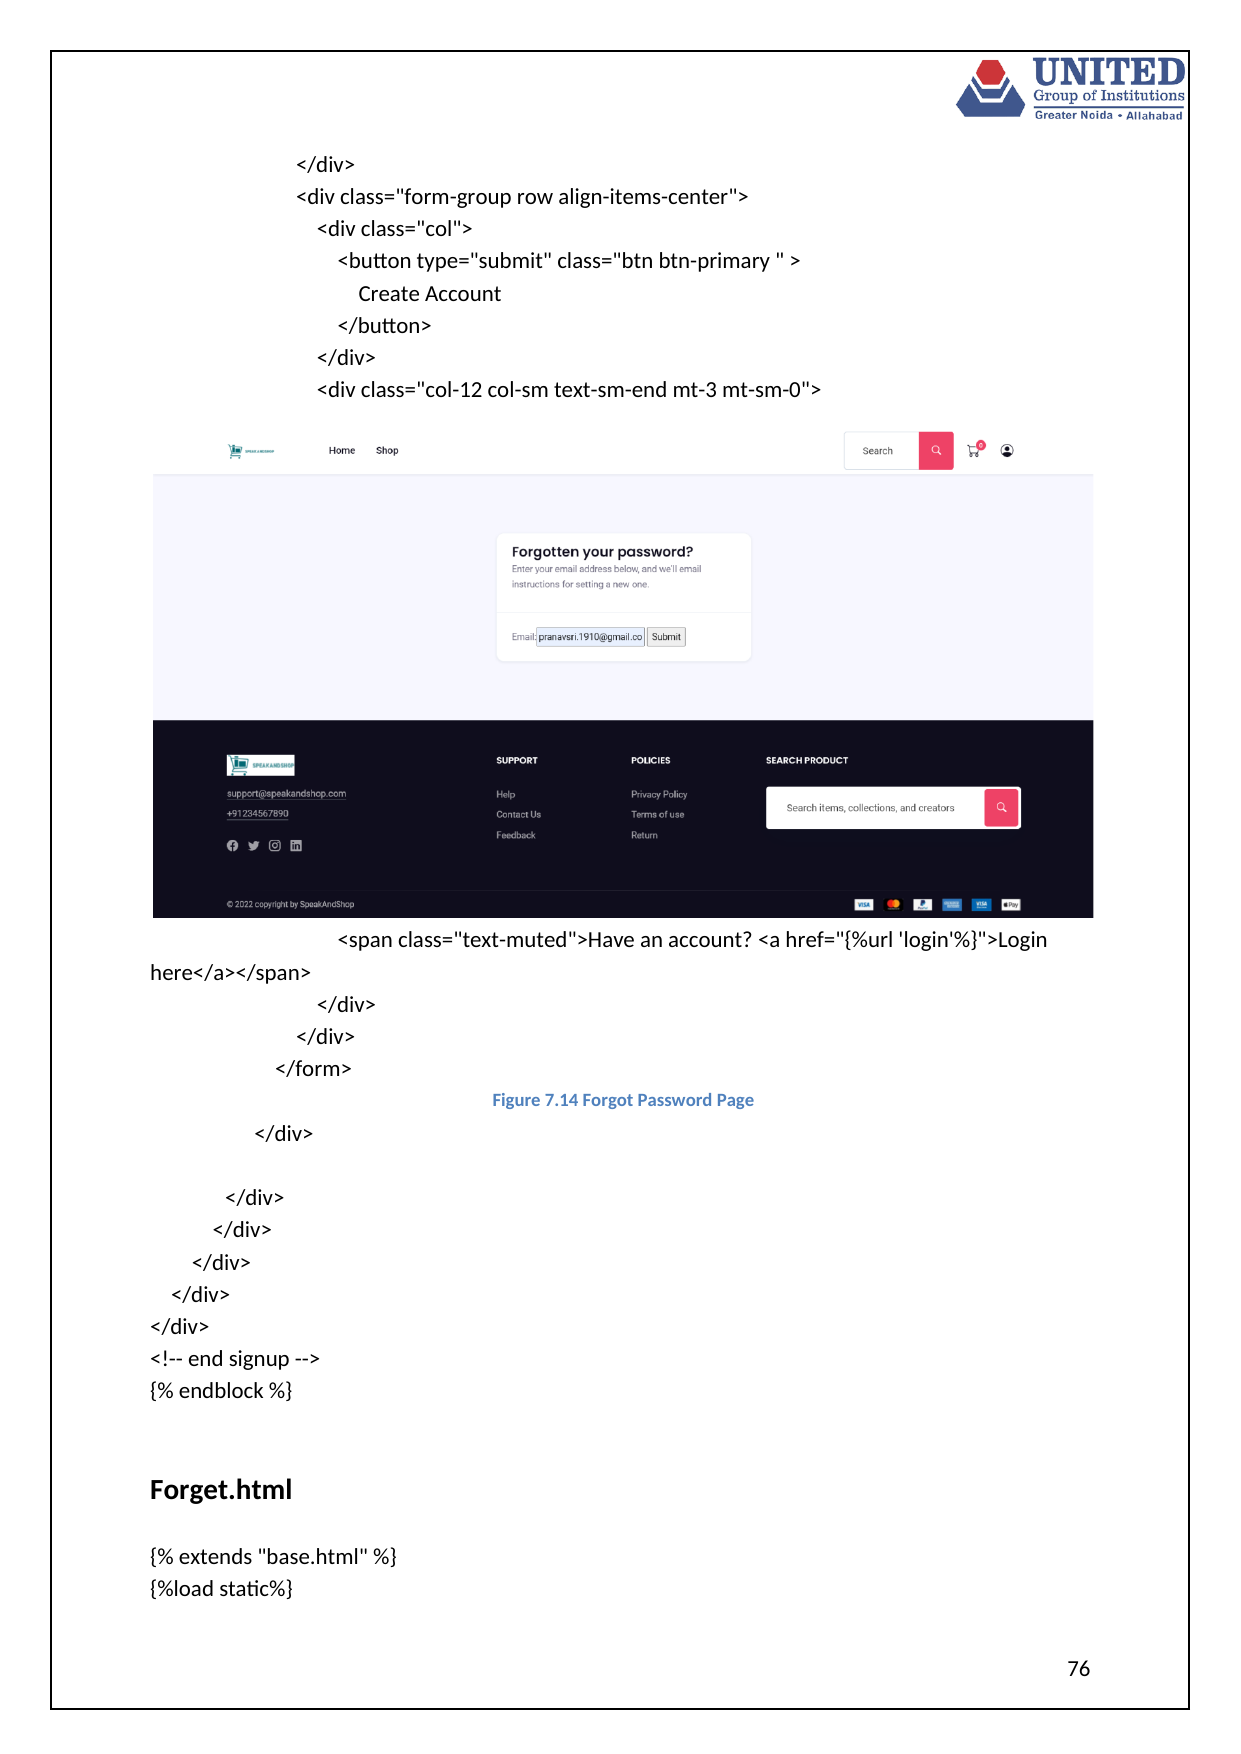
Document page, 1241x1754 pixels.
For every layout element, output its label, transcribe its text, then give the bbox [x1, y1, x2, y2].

text </div> [150, 1280, 1090, 1308]
text </div> [150, 1312, 1090, 1340]
text <button type="submit" class="btn btn-primary " > [150, 247, 1090, 274]
text </div> [150, 1183, 1090, 1211]
text </div> [150, 1087, 1090, 1147]
text <div class="col"> [150, 214, 1090, 242]
text {% endblock %} [150, 1376, 1090, 1404]
text {% extends "base.html" %} [150, 1542, 1090, 1570]
picture [952, 53, 1186, 124]
text </div> [150, 990, 1090, 1018]
text {%load static%} [150, 1574, 1090, 1602]
text <div class="form-group row align-items-center"> [150, 182, 1090, 210]
text </div> [150, 150, 1090, 178]
text </button> [150, 311, 1090, 339]
text </div> [150, 1022, 1090, 1050]
text </div> [150, 1248, 1090, 1276]
text </div> [150, 343, 1090, 371]
picture [153, 427, 1094, 918]
text <div class="col-12 col-sm text-sm-end mt-3 mt-sm-0"> [150, 375, 1090, 403]
text Forget.html [150, 1471, 1090, 1507]
text <!-- end signup --> [150, 1344, 1090, 1372]
text </div> [150, 1216, 1090, 1243]
text Create Account [150, 279, 1090, 307]
text </form> [150, 1054, 1090, 1082]
